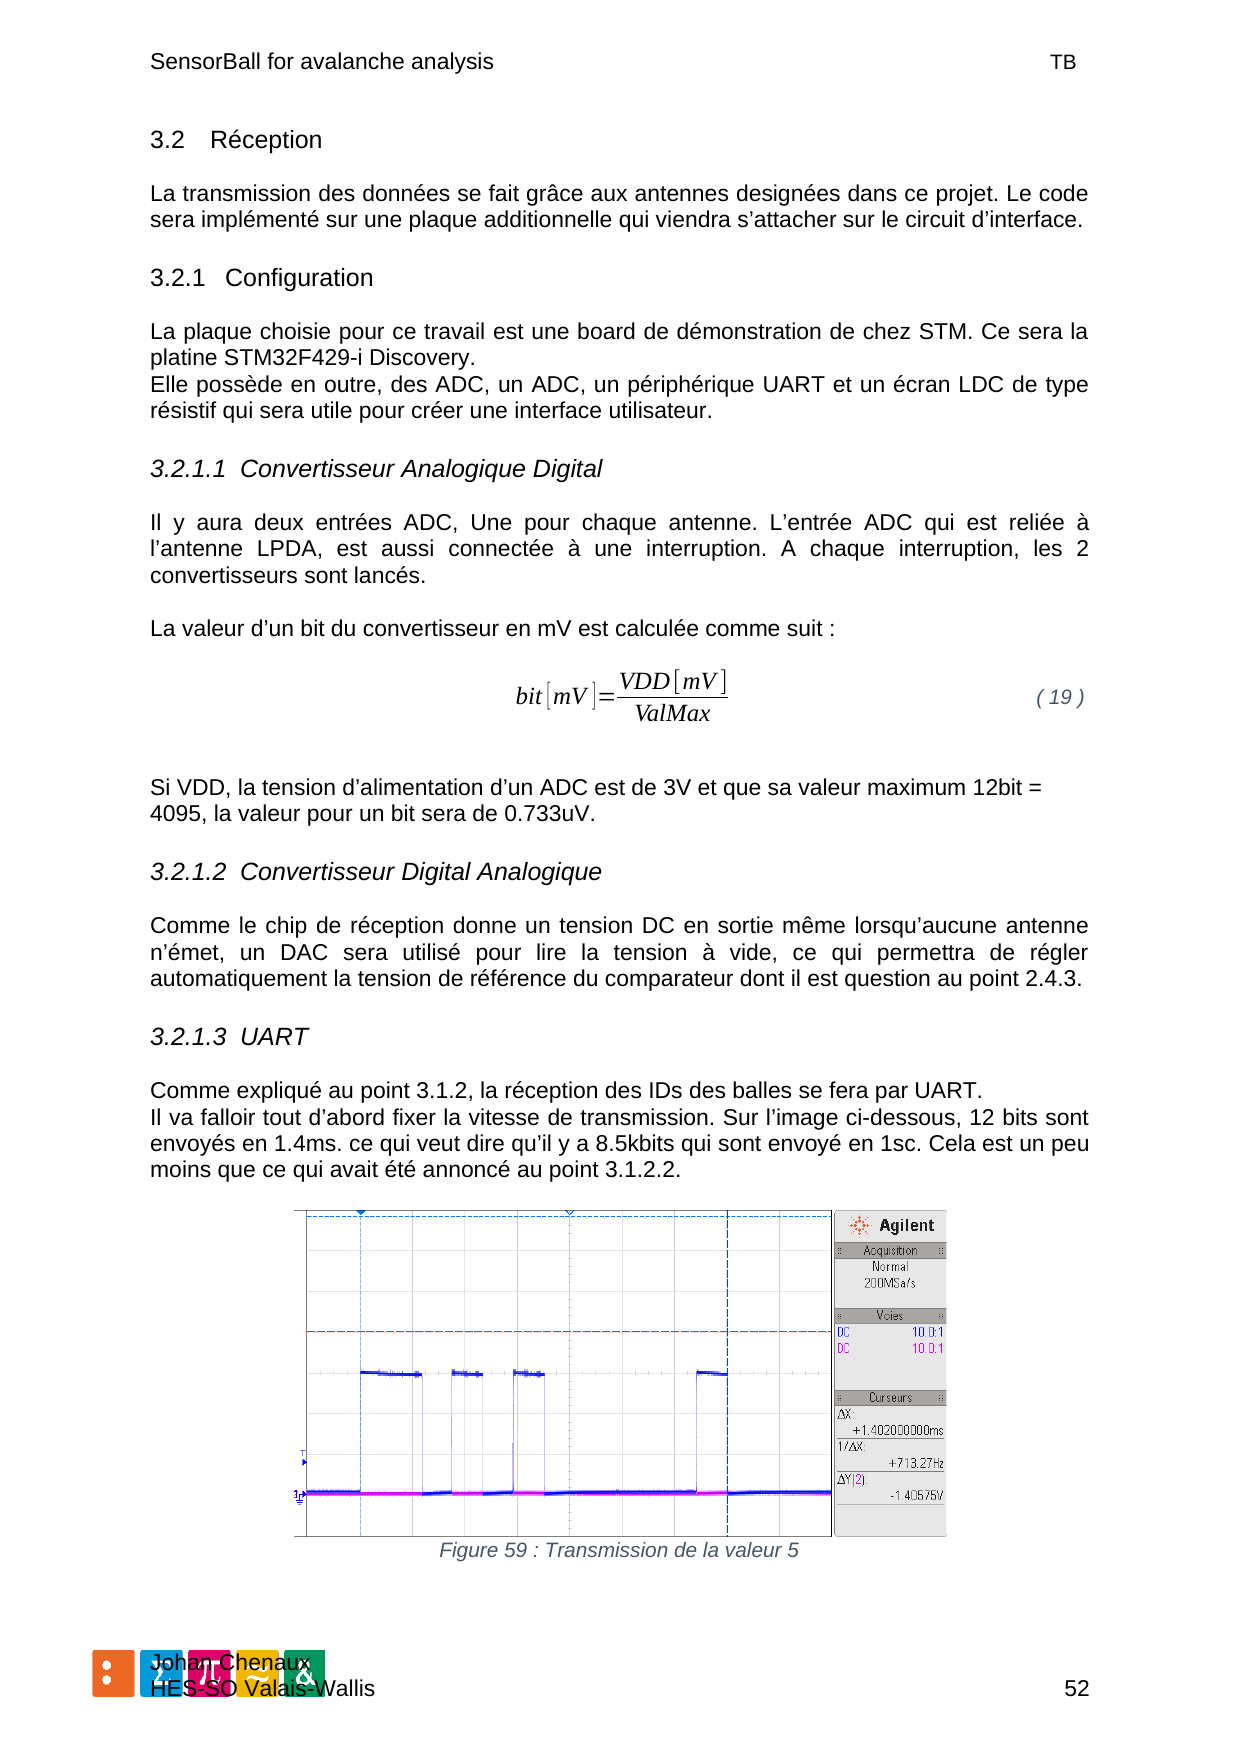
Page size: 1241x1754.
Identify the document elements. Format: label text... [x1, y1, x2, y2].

text Comme expliqué au point 3.1.2, la réception des IDs des balles se fera par UART. [150, 1077, 1090, 1103]
picture [92, 1650, 140, 1697]
text Elle possède en outre, des ADC, un ADC, un périphérique UART et un écran LDC de type résistif qui sera utile pour créer une interface utilisateur. [150, 371, 1090, 423]
subtitle Configuration [150, 263, 1090, 292]
picture [293, 1208, 947, 1538]
subtitle Convertisseur Digital Analogique [150, 857, 1090, 886]
text Il va falloir tout d’abord fixer la vitesse de transmission. Sur l’image ci-dessous, 12 bits sont envoyés en 1.4ms. ce qui veut dire qu’il y a 8.5kbits qui sont envoyé en 1sc. Cela est un peu moins que ce qui avait été annoncé au point 3.1.2.2. [150, 1103, 1090, 1182]
text La plaque choisie pour ce travail est une board de démonstration de chez STM. Ce sera la platine STM32F429-i Discovery. [150, 318, 1090, 371]
text ( 19 ) [150, 667, 1090, 727]
text Il y aura deux entrées ADC, Une pour chaque antenne. L’entrée ADC qui est reliée à l’antenne LPDA, est aussi connectée à une interruption. A chaque interruption, les 2 convertisseurs sont lancés. [150, 509, 1090, 588]
text Figure 59 : Transmission de la valeur 5 [150, 1538, 1090, 1562]
text Comme le chip de réception donne un tension DC en sortie même lorsqu’aucune antenne n’émet, un DAC sera utilisé pour lire la tension à vide, ce qui permettra de régler automatiquement la tension de référence du comparateur dont il est question au point 2.4.3. [150, 912, 1090, 991]
subtitle Convertisseur Analogique Digital [150, 454, 1090, 483]
subtitle UART [150, 1022, 1090, 1051]
text La valeur d’un bit du convertisseur en mV est calculée comme suit : [150, 614, 1090, 641]
text Si VDD, la tension d’alimentation d’un ADC est de 3V et que sa valeur maximum 12bit = 4095, la valeur pour un bit sera de 0.733uV. [150, 774, 1090, 827]
subtitle Réception [150, 124, 1090, 153]
text La transmission des données se fait grâce aux antennes designées dans ce projet. Le code sera implémenté sur une plaque additionnelle qui viendra s’attacher sur le circuit d’interface. [150, 180, 1090, 232]
picture [183, 1650, 326, 1697]
